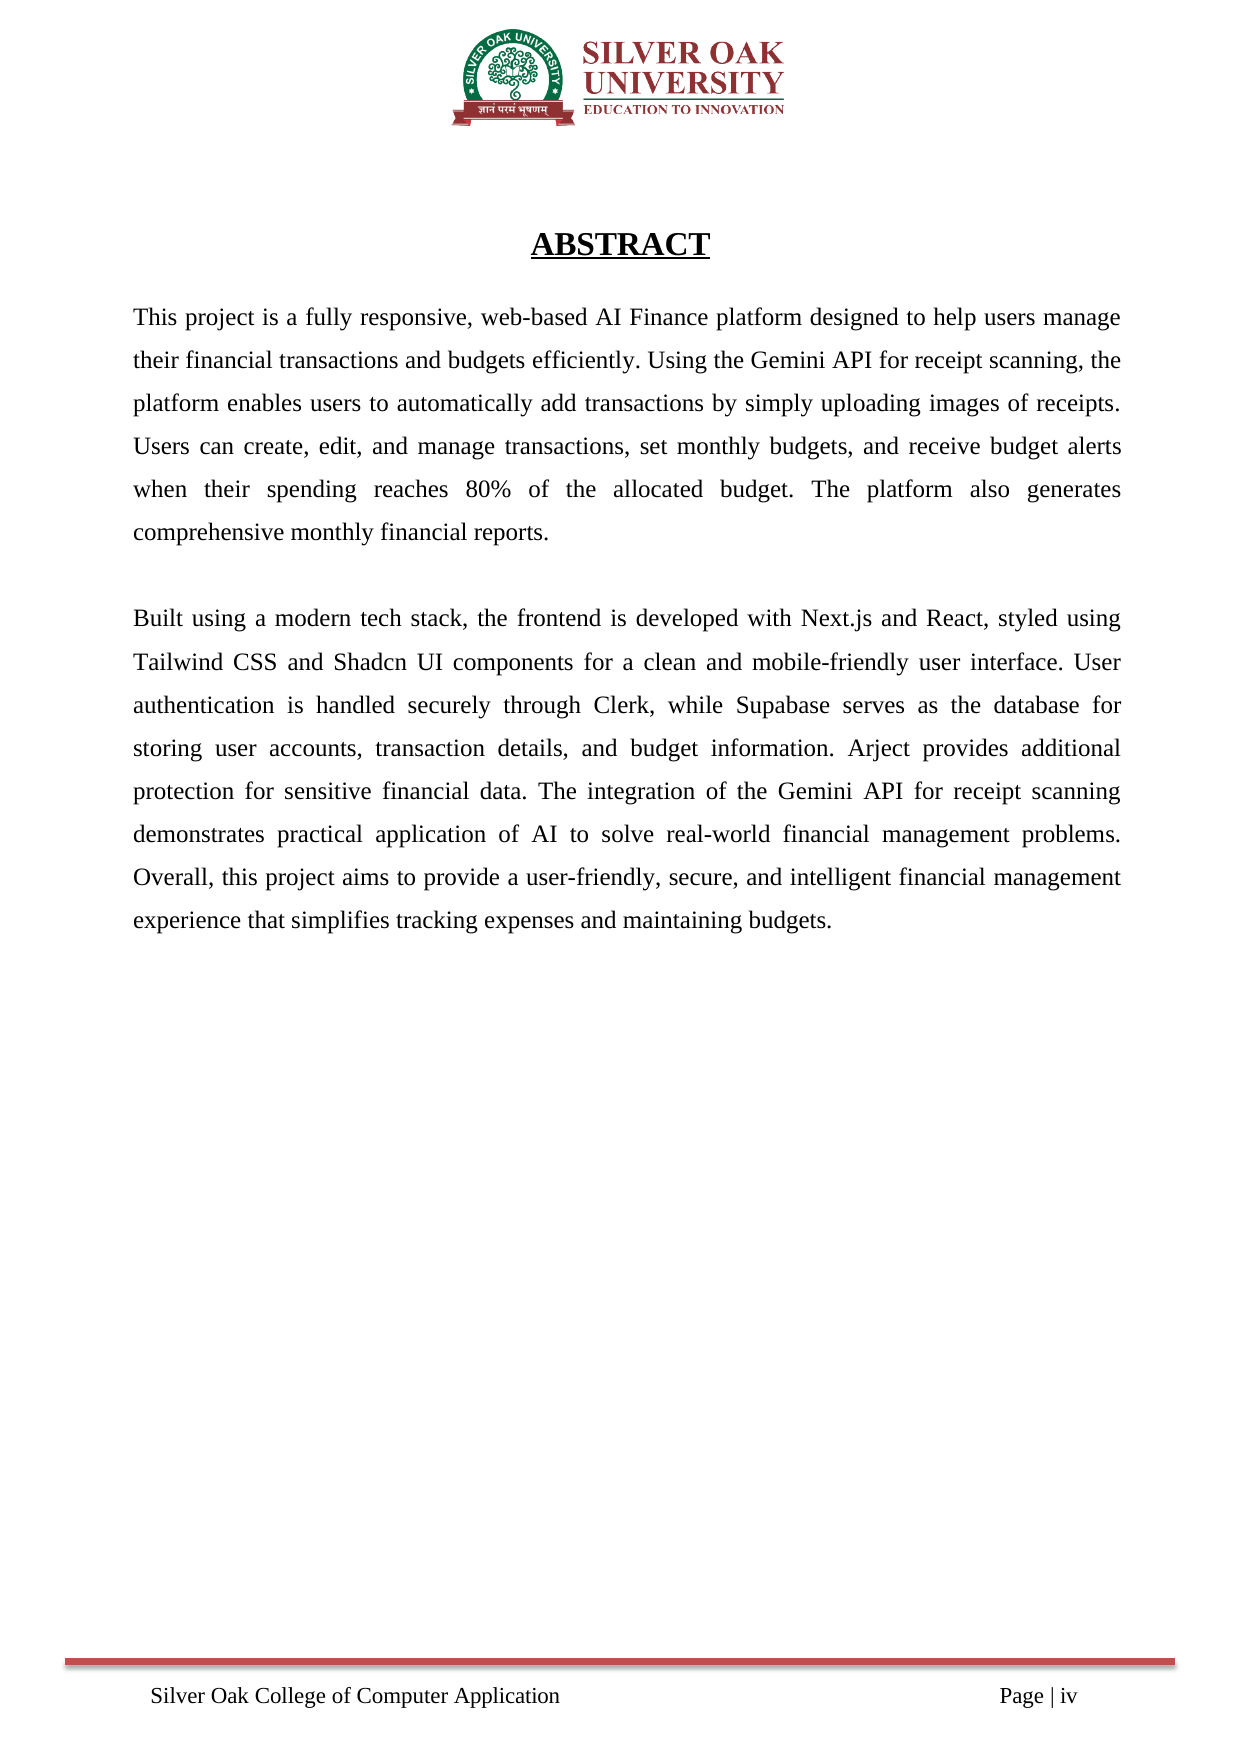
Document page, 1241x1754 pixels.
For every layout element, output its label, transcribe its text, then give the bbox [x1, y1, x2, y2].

text Built using a modern tech stack, the frontend is developed with Next.js and React, styled using Tailwind CSS and Shadcn UI components for a clean and mobile-friendly user interface. User authentication is handled securely through Clerk, while Supabase serves as the database for storing user accounts, transaction details, and budget information. Arject provides additional protection for sensitive financial data. The integration of the Gemini API for receipt scanning demonstrates practical application of AI to solve real-world financial management problems. Overall, this project aims to provide a user-friendly, secure, and intelligent financial management experience that simplifies tracking expenses and maintaining budgets. [133, 603, 1122, 934]
text This project is a fully responsive, web-based AI Finance platform designed to help users manage their financial transactions and budgets efficiently. Using the Gemini API for receipt scanning, the platform enables users to automatically add transactions by simply uploading images of receipts. Users can create, edit, and manage transactions, set monthly budgets, and receive budget alerts when their spending reaches 80% of the allocated budget. The platform also generates comprehensive monthly financial reports. [133, 302, 1122, 546]
picture [451, 29, 784, 126]
picture [59, 1657, 1181, 1674]
subtitle ABSTRACT [310, 224, 931, 263]
